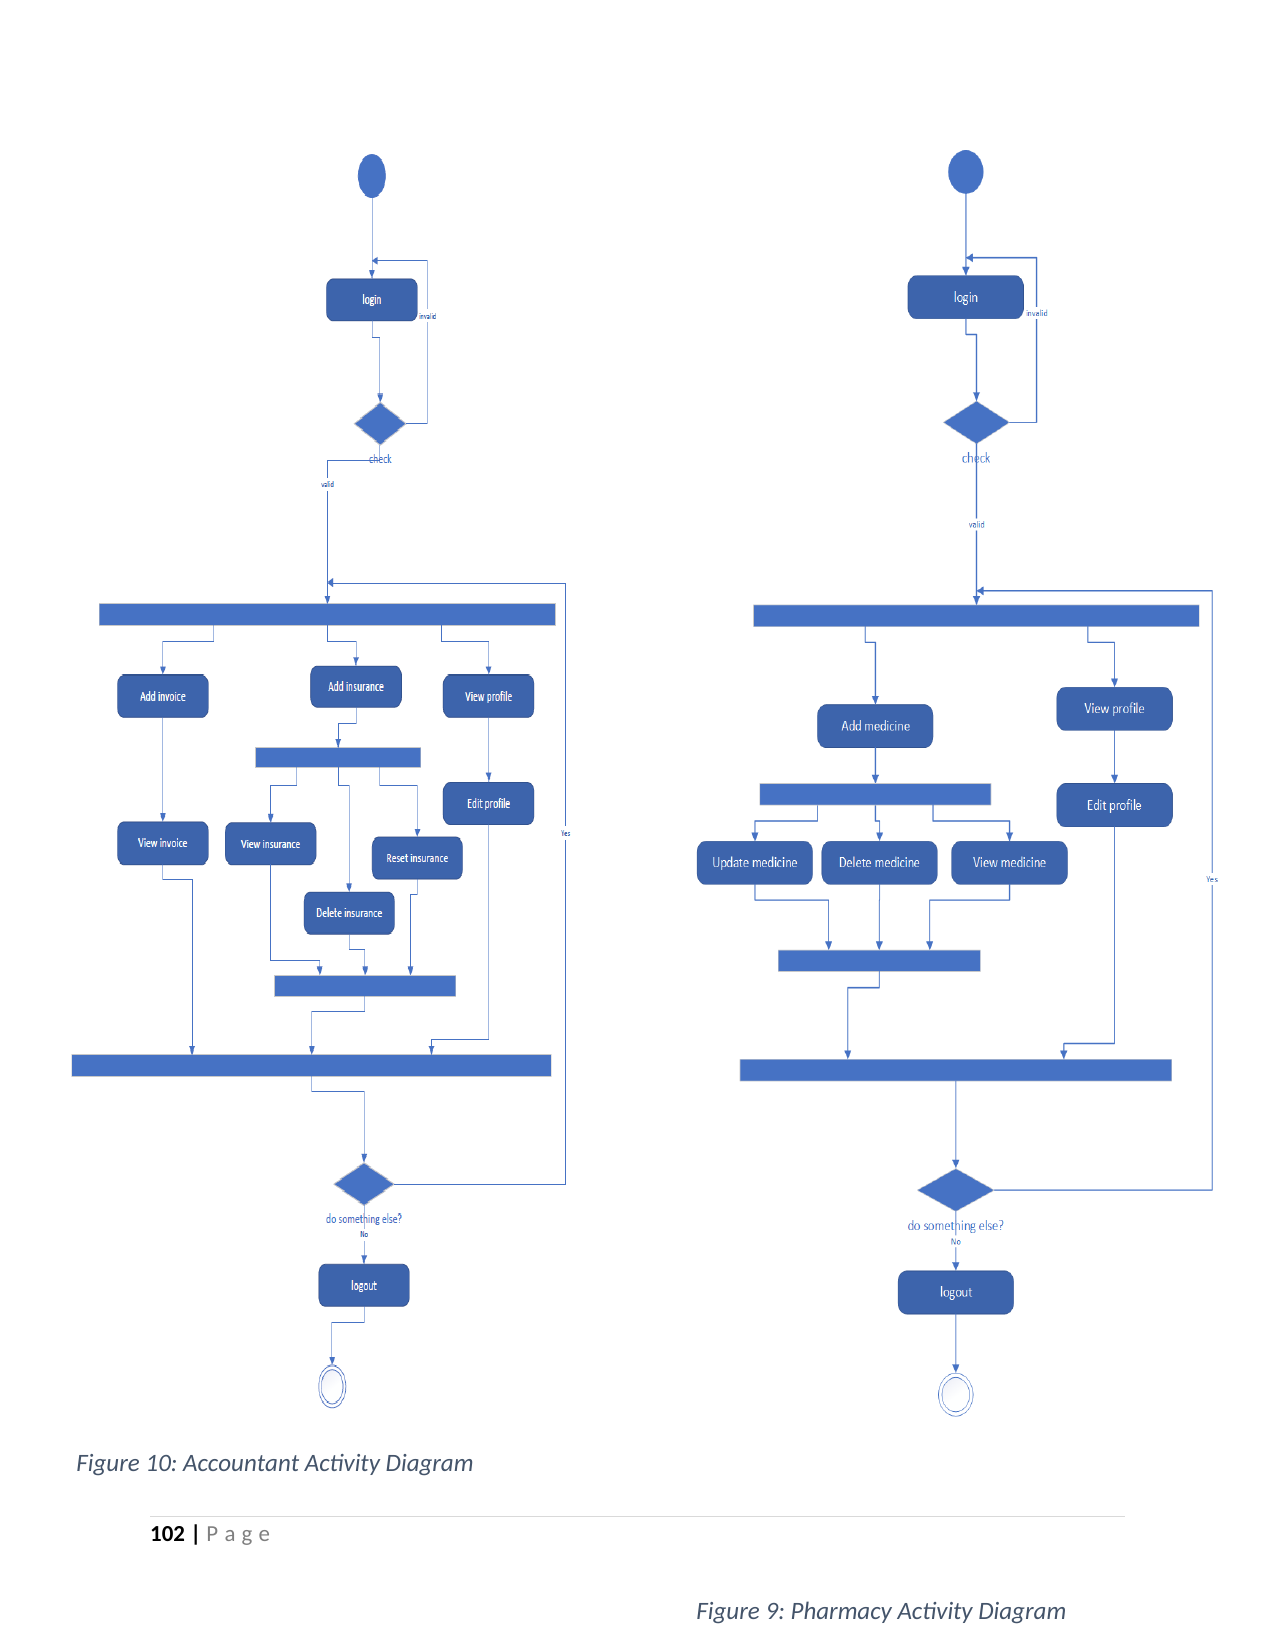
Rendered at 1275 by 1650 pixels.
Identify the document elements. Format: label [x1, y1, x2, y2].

picture [696, 150, 1222, 1417]
picture [56, 151, 582, 1414]
